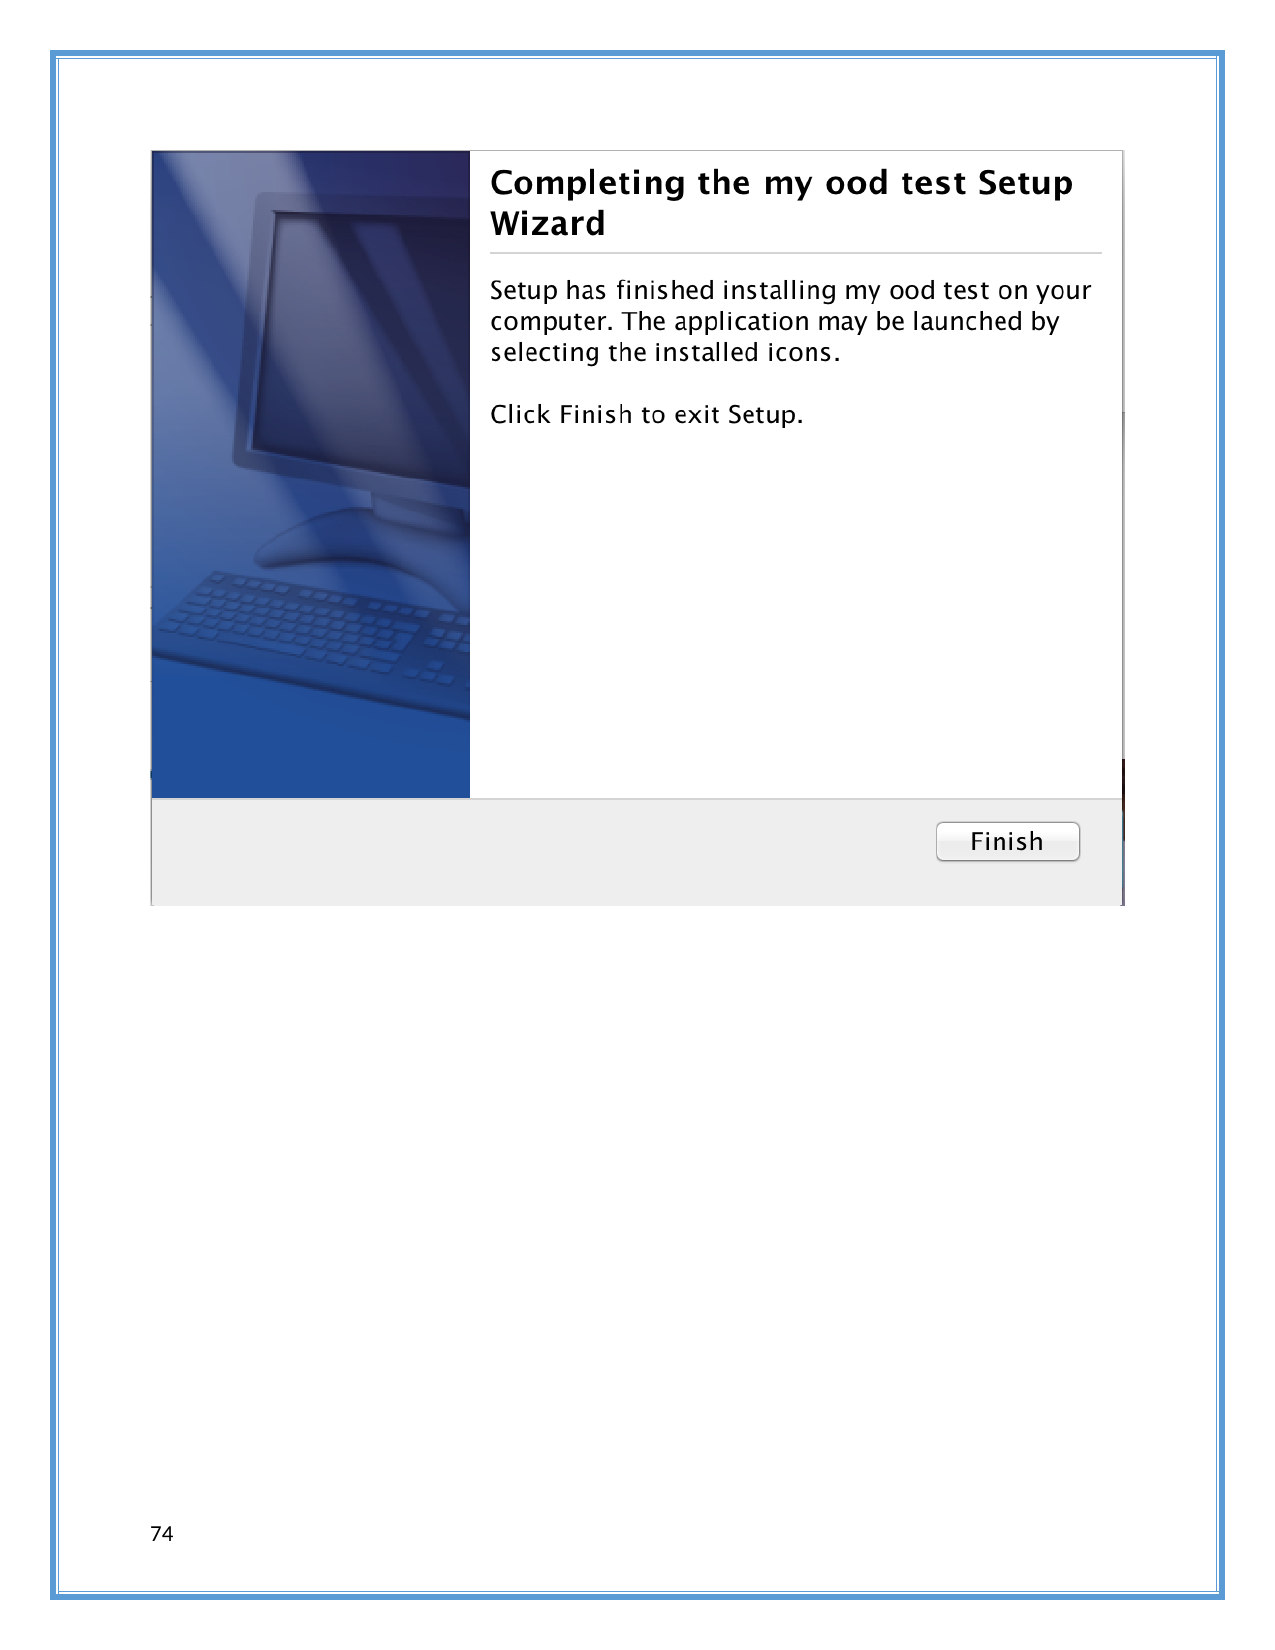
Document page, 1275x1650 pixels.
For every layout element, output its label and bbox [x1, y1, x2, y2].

picture [150, 150, 1125, 906]
